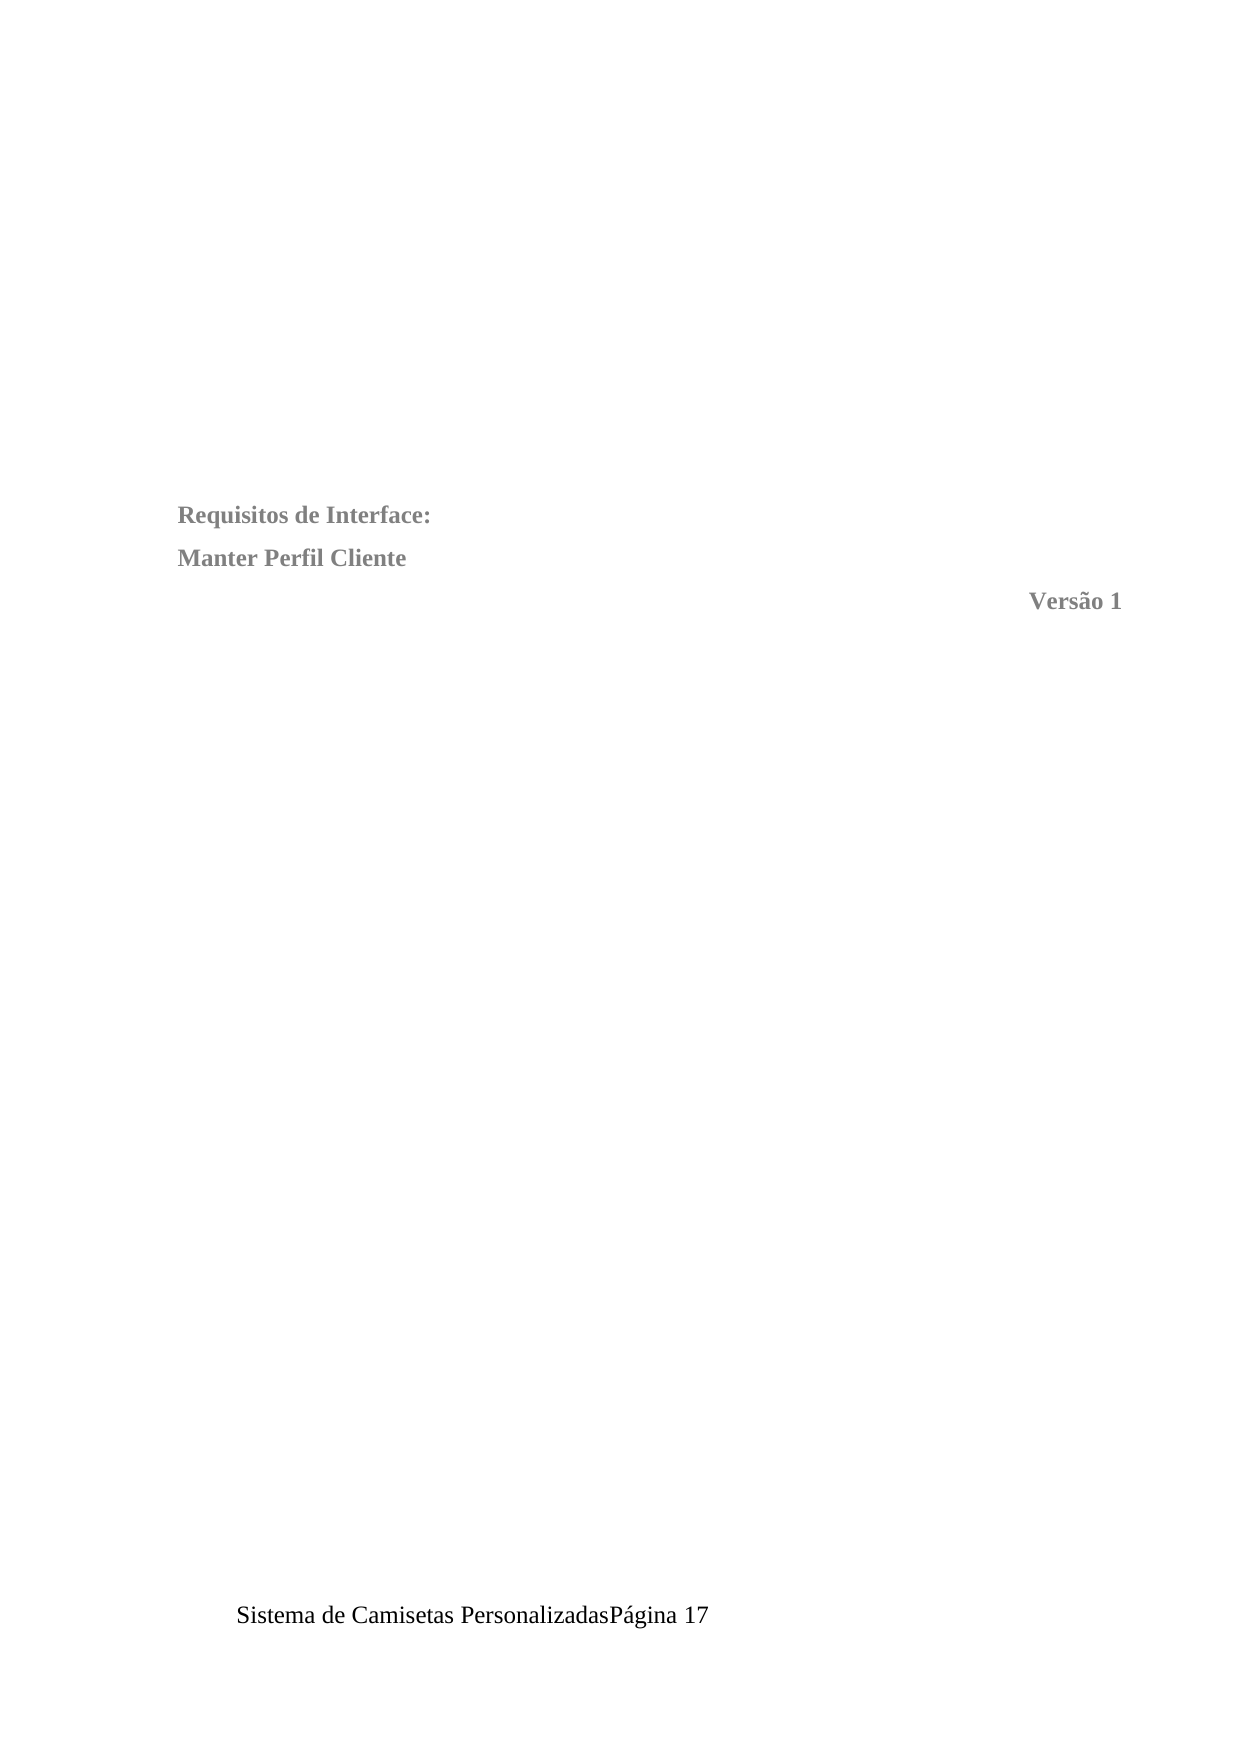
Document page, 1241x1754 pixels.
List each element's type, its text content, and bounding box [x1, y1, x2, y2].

text Versão 1 [177, 586, 1122, 615]
text Manter Perfil Cliente [177, 543, 1122, 572]
text Requisitos de Interface: [177, 500, 1122, 529]
